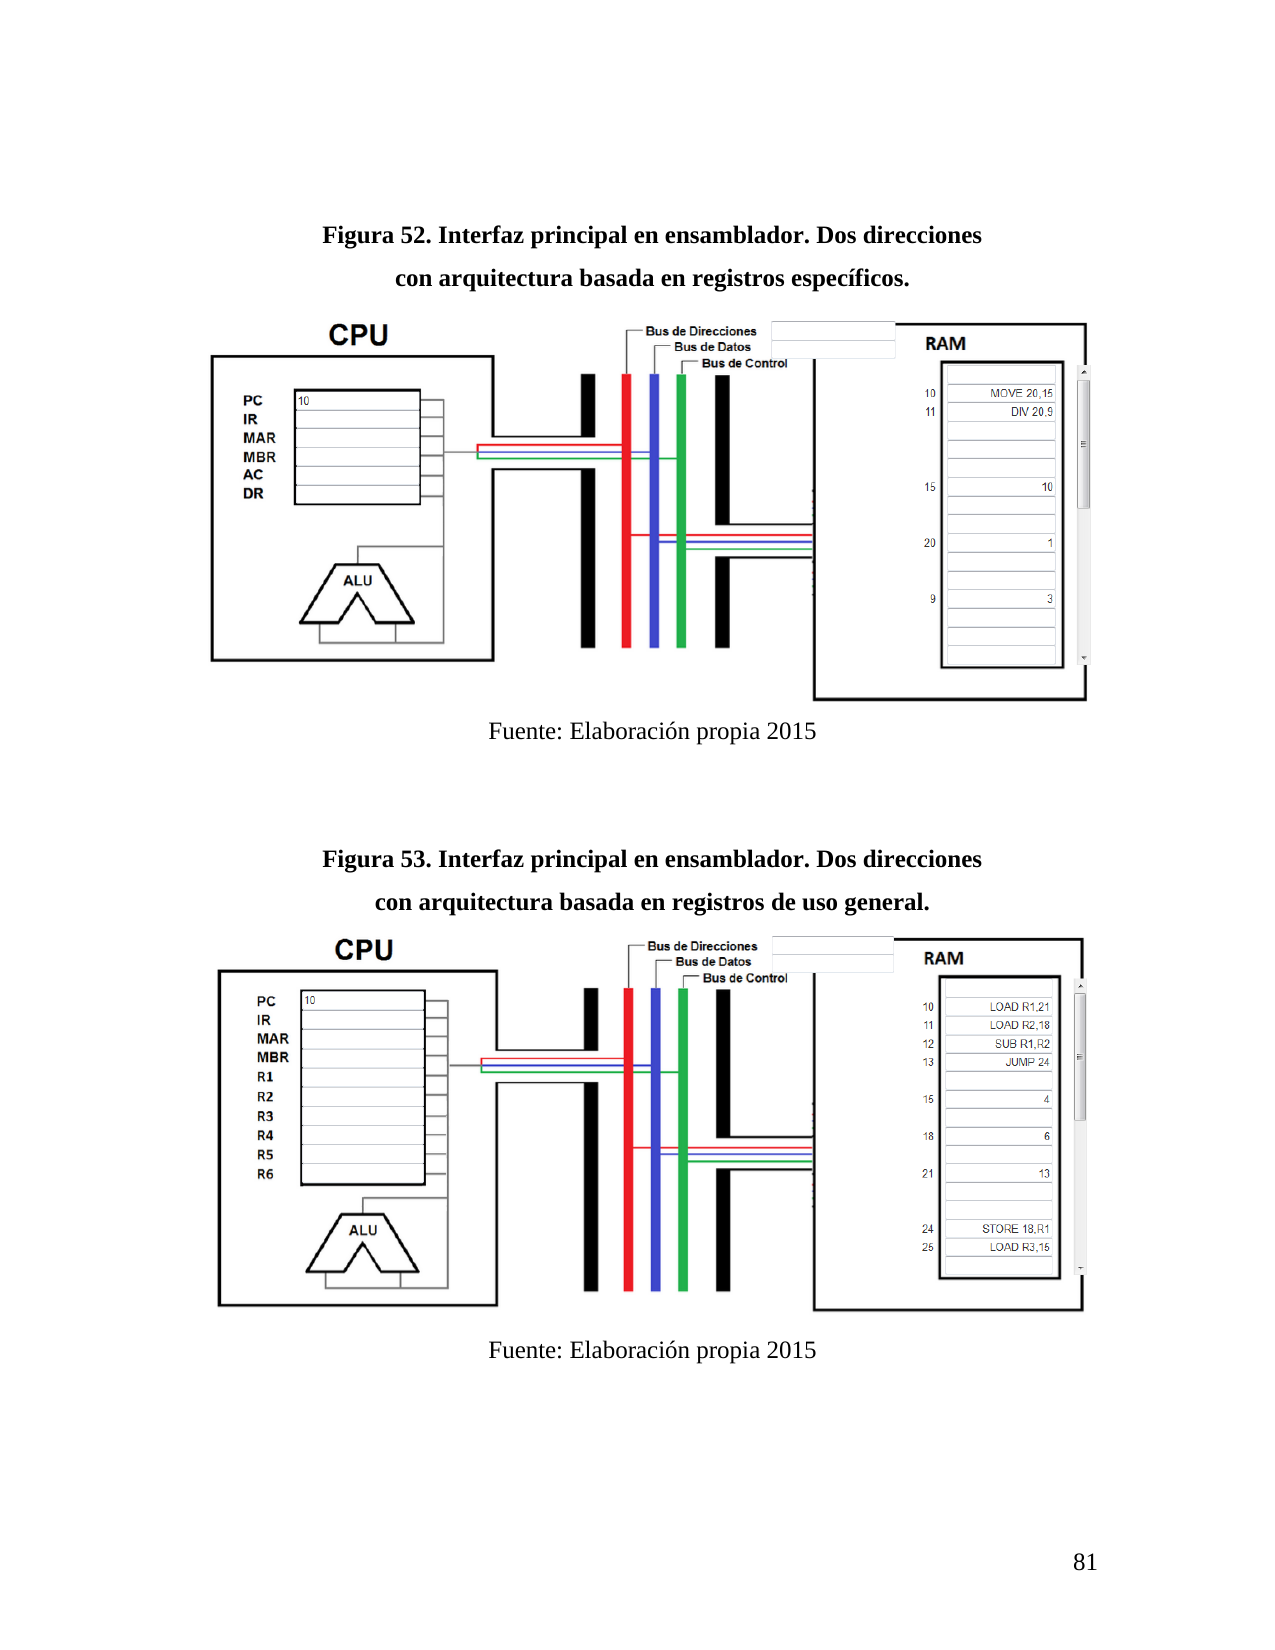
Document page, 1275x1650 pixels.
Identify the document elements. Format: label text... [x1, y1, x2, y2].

text con arquitectura basada en registros de uso general. [207, 887, 1098, 916]
text Figura 52. Interfaz principal en ensamblador. Dos direcciones [207, 220, 1098, 249]
text Fuente: Elaboración propia 2015 [207, 716, 1098, 745]
picture [208, 930, 1096, 1322]
text Figura 53. Interfaz principal en ensamblador. Dos direcciones [207, 844, 1098, 873]
text con arquitectura basada en registros específicos. [207, 263, 1098, 292]
picture [207, 306, 1098, 702]
text Fuente: Elaboración propia 2015 [207, 1336, 1098, 1364]
